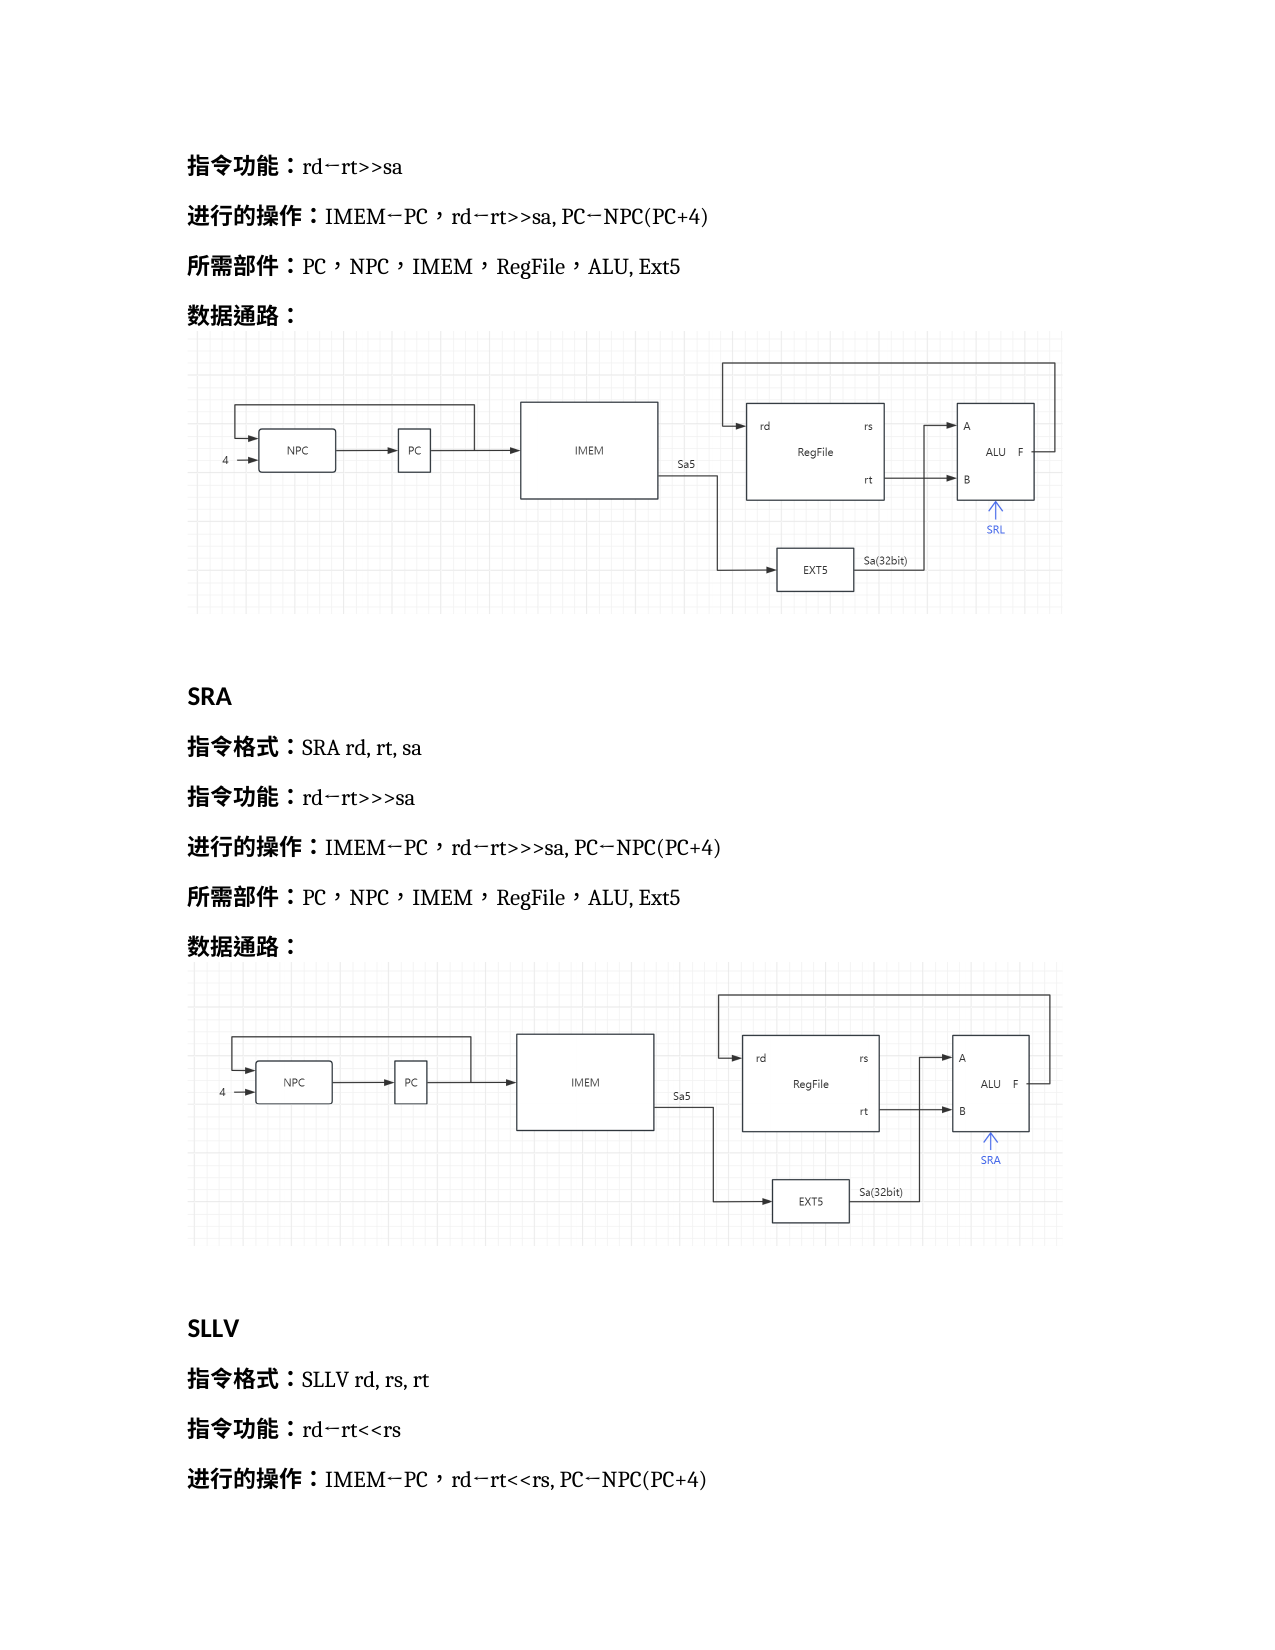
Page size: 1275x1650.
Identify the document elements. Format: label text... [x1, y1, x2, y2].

text 进行的操作：IMEM←PC，rd←rt>>>sa, PC←NPC(PC+4) [187, 831, 1087, 862]
text 所需部件：PC，NPC，IMEM，RegFile，ALU, Ext5 [187, 881, 1087, 912]
text 指令功能：rd←rt<<rs [187, 1413, 1087, 1445]
text 指令格式：SRA rd, rt, sa [187, 731, 1087, 762]
text 指令功能：rd←rt>>>sa [187, 781, 1087, 812]
picture [187, 962, 1063, 1246]
text 进行的操作：IMEM←PC，rd←rt>>sa, PC←NPC(PC+4) [187, 200, 1087, 231]
subtitle SRA [187, 679, 1087, 712]
picture [187, 331, 1063, 614]
text 进行的操作：IMEM←PC，rd←rt<<rs, PC←NPC(PC+4) [187, 1463, 1087, 1495]
text 所需部件：PC，NPC，IMEM，RegFile，ALU, Ext5 [187, 250, 1087, 281]
text 指令功能：rd←rt>>sa [187, 150, 1087, 181]
text 指令格式：SLLV rd, rs, rt [187, 1363, 1087, 1395]
subtitle SLLV [187, 1312, 1087, 1345]
